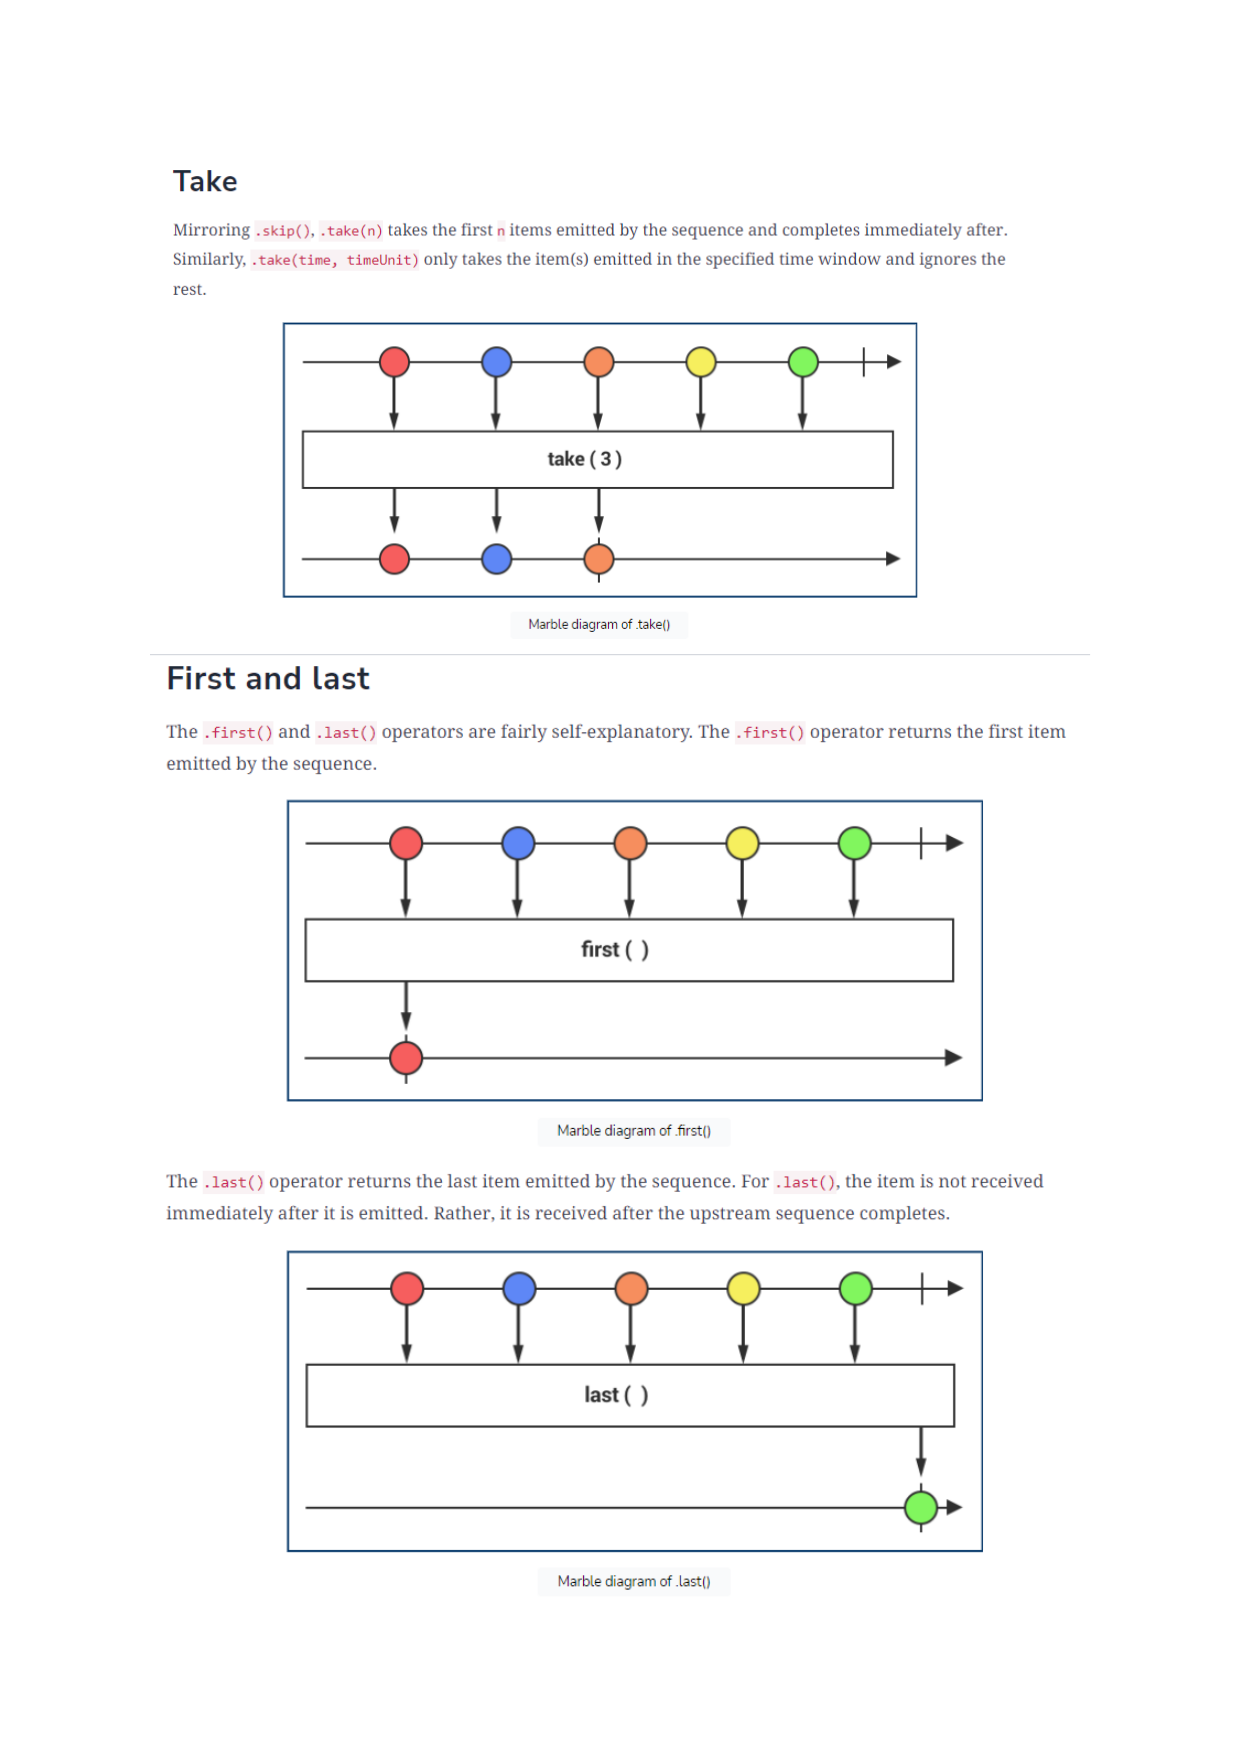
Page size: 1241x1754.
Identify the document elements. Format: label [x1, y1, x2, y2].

picture [150, 150, 1091, 652]
picture [150, 653, 1091, 1604]
